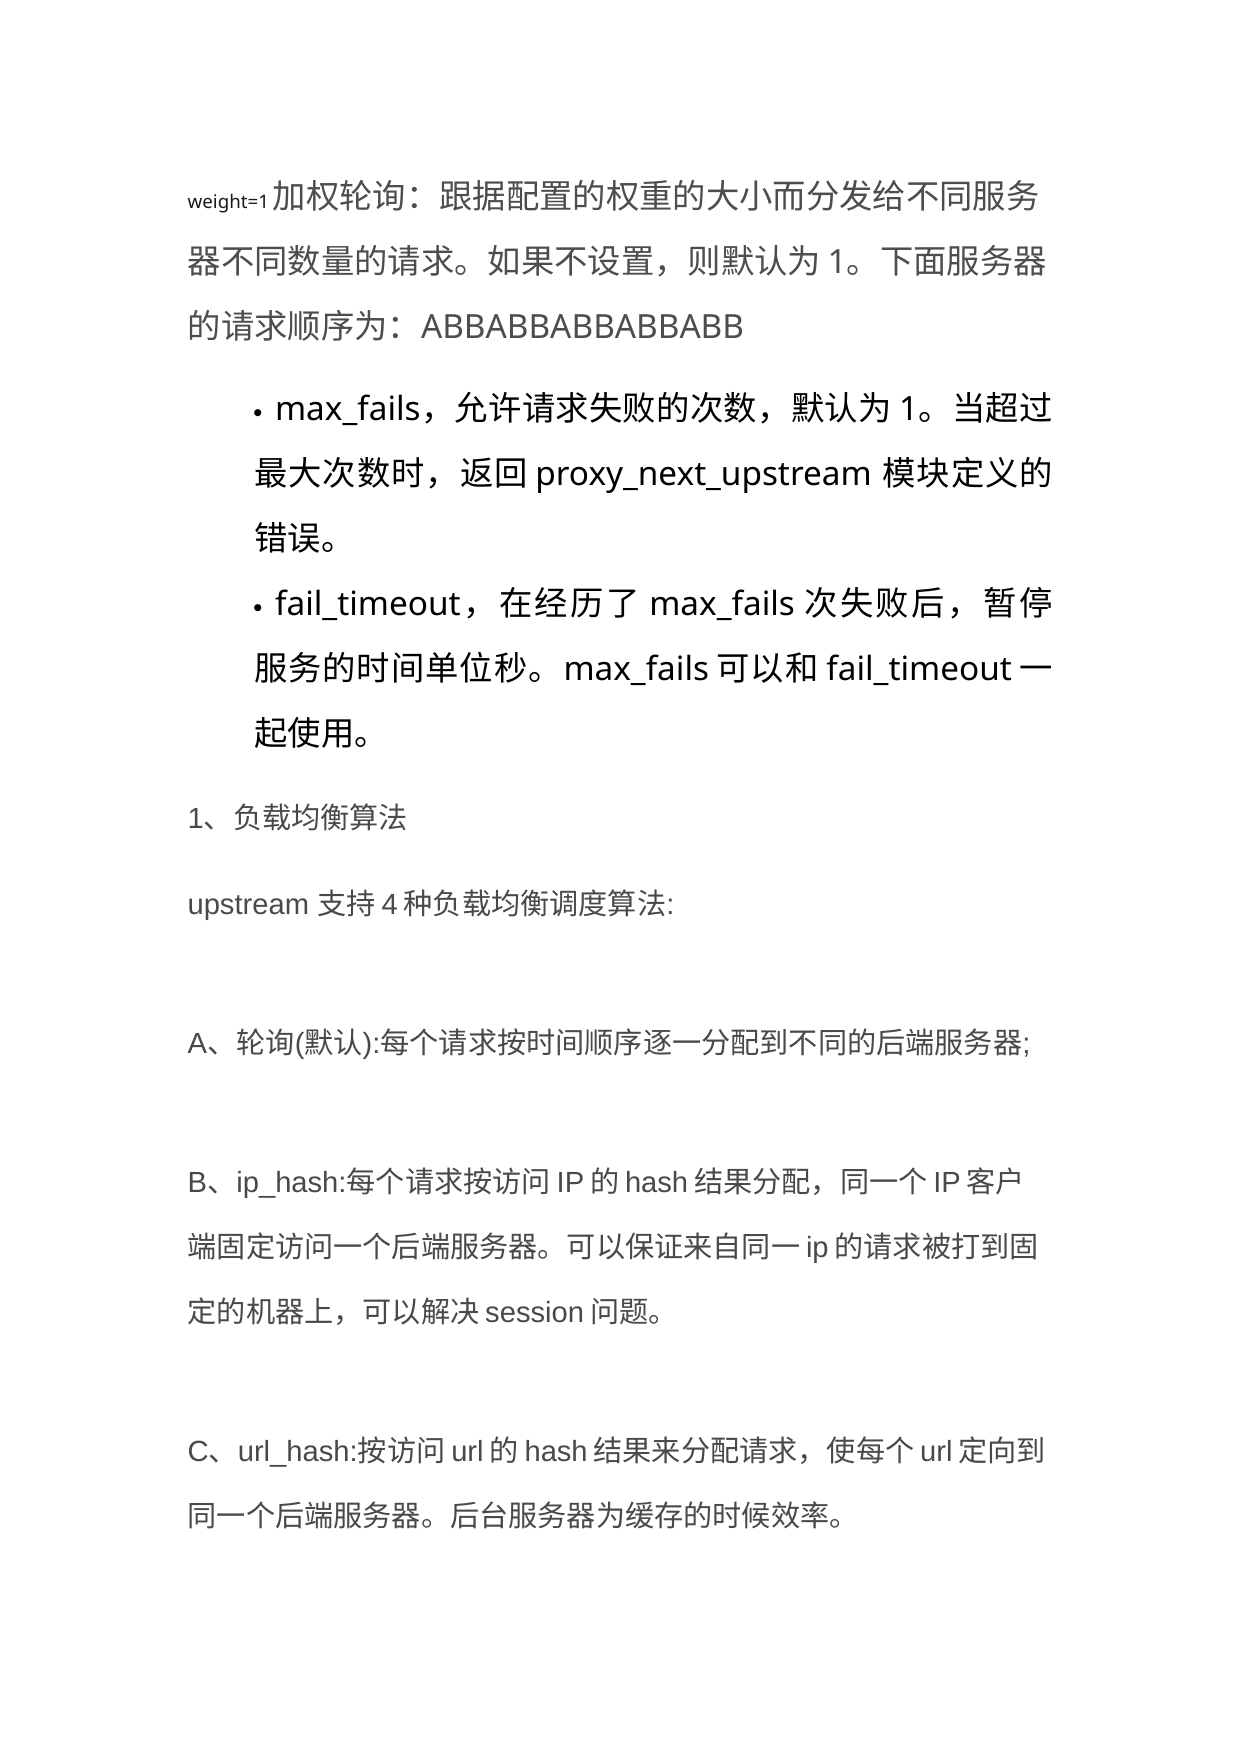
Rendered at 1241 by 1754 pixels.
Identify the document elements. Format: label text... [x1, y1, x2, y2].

list 1、负载均衡算法 [187, 784, 1053, 849]
list A、轮询(默认):每个请求按时间顺序逐一分配到不同的后端服务器; [187, 1009, 1053, 1074]
text weight=1加权轮询：跟据配置的权重的大小而分发给不同服务器不同数量的请求。如果不设置，则默认为1。下面服务器的请求顺序为：ABBABBABBABBABB [187, 162, 1053, 357]
list upstream 支持4种负载均衡调度算法: [187, 870, 1053, 935]
list fail_timeout，在经历了max_fails次失败后，暂停服务的时间单位秒。max_fails可以和fail_timeout一起使用。 [254, 569, 1053, 764]
list C、url_hash:按访问url的hash结果来分配请求，使每个url定向到同一个后端服务器。后台服务器为缓存的时候效率。 [187, 1418, 1053, 1548]
list max_fails，允许请求失败的次数，默认为1。当超过最大次数时，返回proxy_next_upstream 模块定义的错误。 [254, 374, 1053, 569]
list B、ip_hash:每个请求按访问IP的hash结果分配，同一个IP客户端固定访问一个后端服务器。可以保证来自同一ip的请求被打到固定的机器上，可以解决session问题。 [187, 1149, 1053, 1344]
